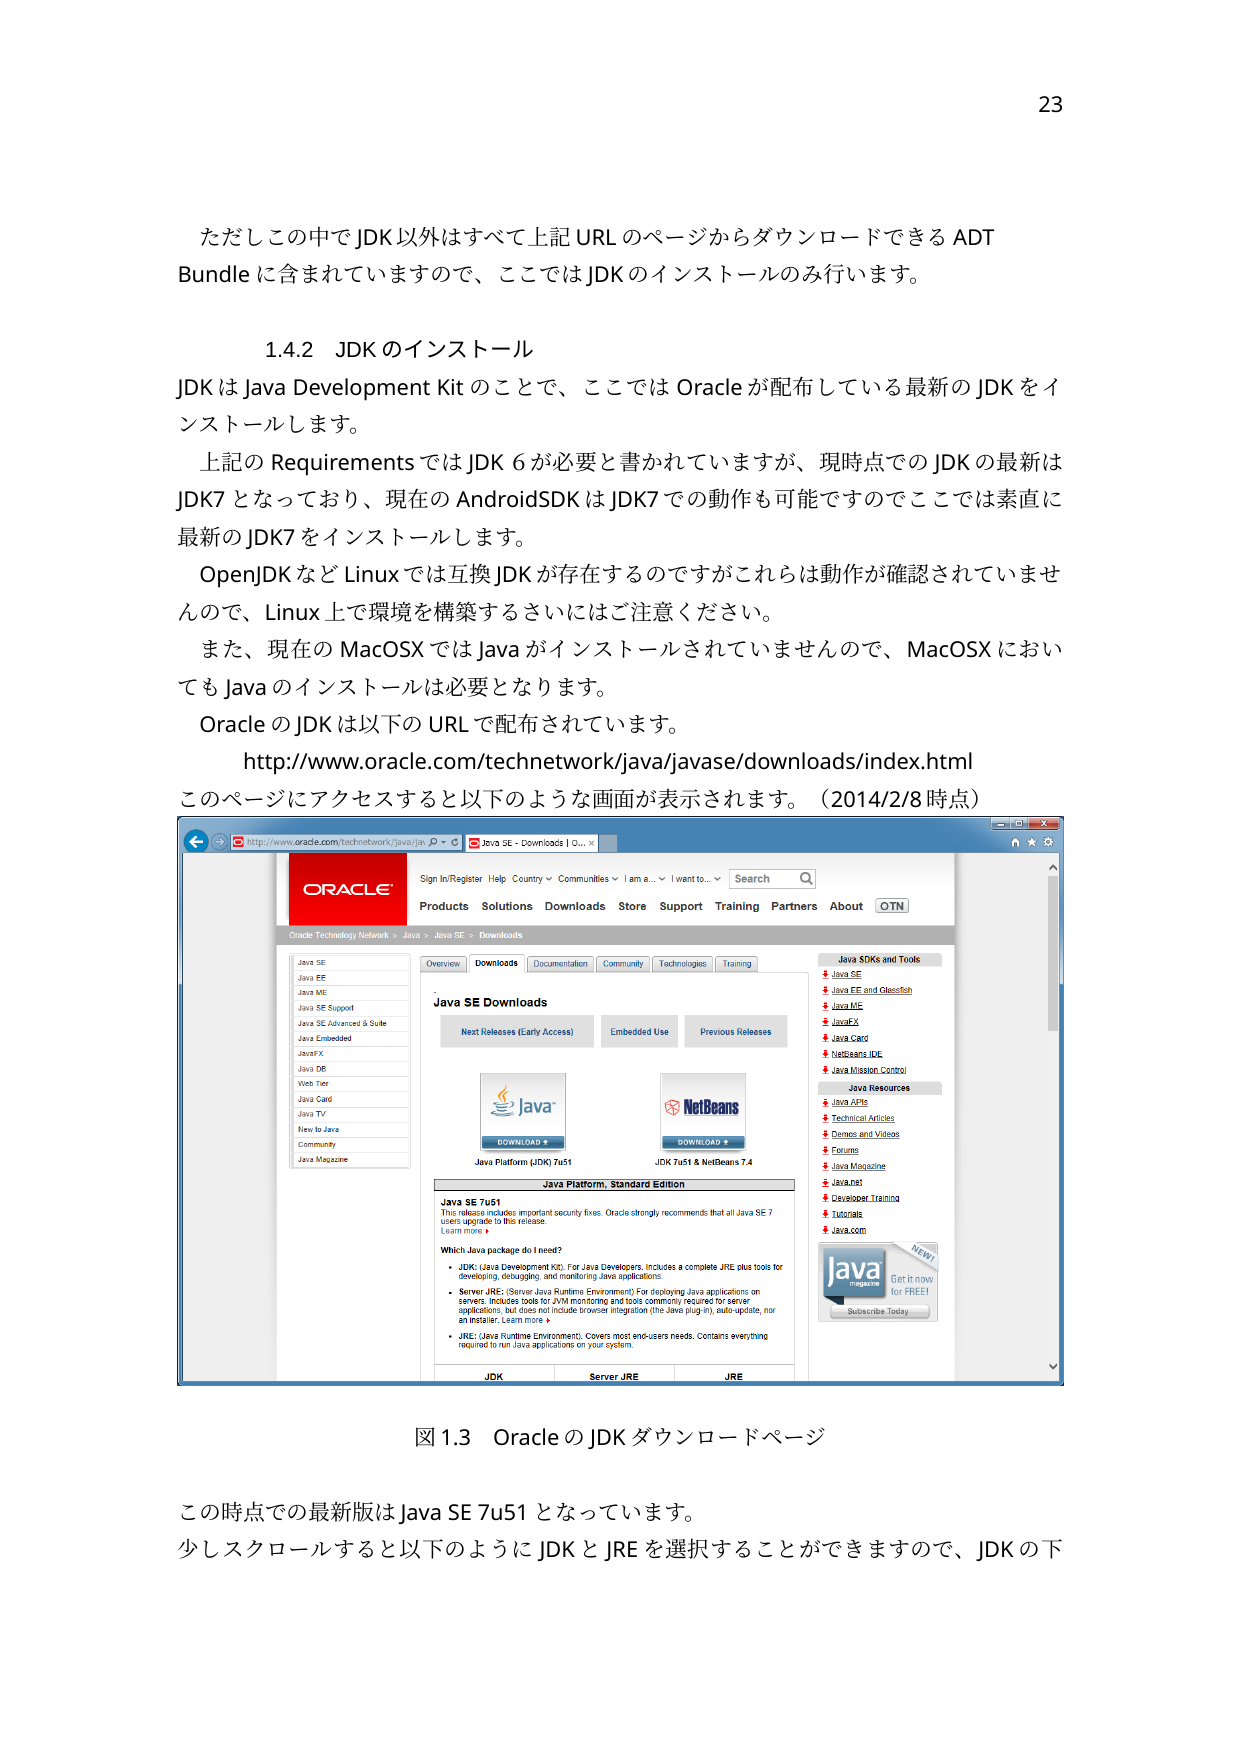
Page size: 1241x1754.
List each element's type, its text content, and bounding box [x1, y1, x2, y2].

text OracleのJDKは以下のURLで配布されています。 [177, 704, 1063, 742]
text 上記のRequirementsではJDK６が必要と書かれていますが、現時点でのJDKの最新はJDK7となっており、現在のAndroidSDKはJDK7での動作も可能ですのでここでは素直に最新のJDK7をインストールします。 [177, 442, 1063, 554]
picture [177, 816, 1064, 1386]
text また、現在のMacOSXではJavaがインストールされていませんので、MacOSXにおいてもJavaのインストールは必要となります。 [177, 629, 1063, 704]
text 図1.3 OracleのJDKダウンロードページ [177, 1417, 1063, 1454]
text この時点での最新版はJava SE 7u51となっています。 [177, 1492, 1063, 1529]
text OpenJDKなどLinuxでは互換JDKが存在するのですがこれらは動作が確認されていませんので、Linux上で環境を構築するさいにはご注意ください。 [177, 554, 1063, 629]
text このページにアクセスすると以下のような画面が表示されます。（2014/2/8時点） [177, 779, 1063, 816]
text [177, 1529, 1063, 1567]
text JDKはJava Development Kitのことで、ここではOracleが配布している最新のJDKをインストールします。 [177, 367, 1063, 442]
text http://www.oracle.com/technetwork/java/javase/downloads/index.html [177, 742, 1063, 779]
subtitle 1.4.2 JDKのインストール [265, 329, 1063, 367]
text ただしこの中でJDK以外はすべて上記URLのページからダウンロードできるADT Bundle に含まれていますので、ここではJDKのインストールのみ行います。 [177, 217, 1063, 292]
